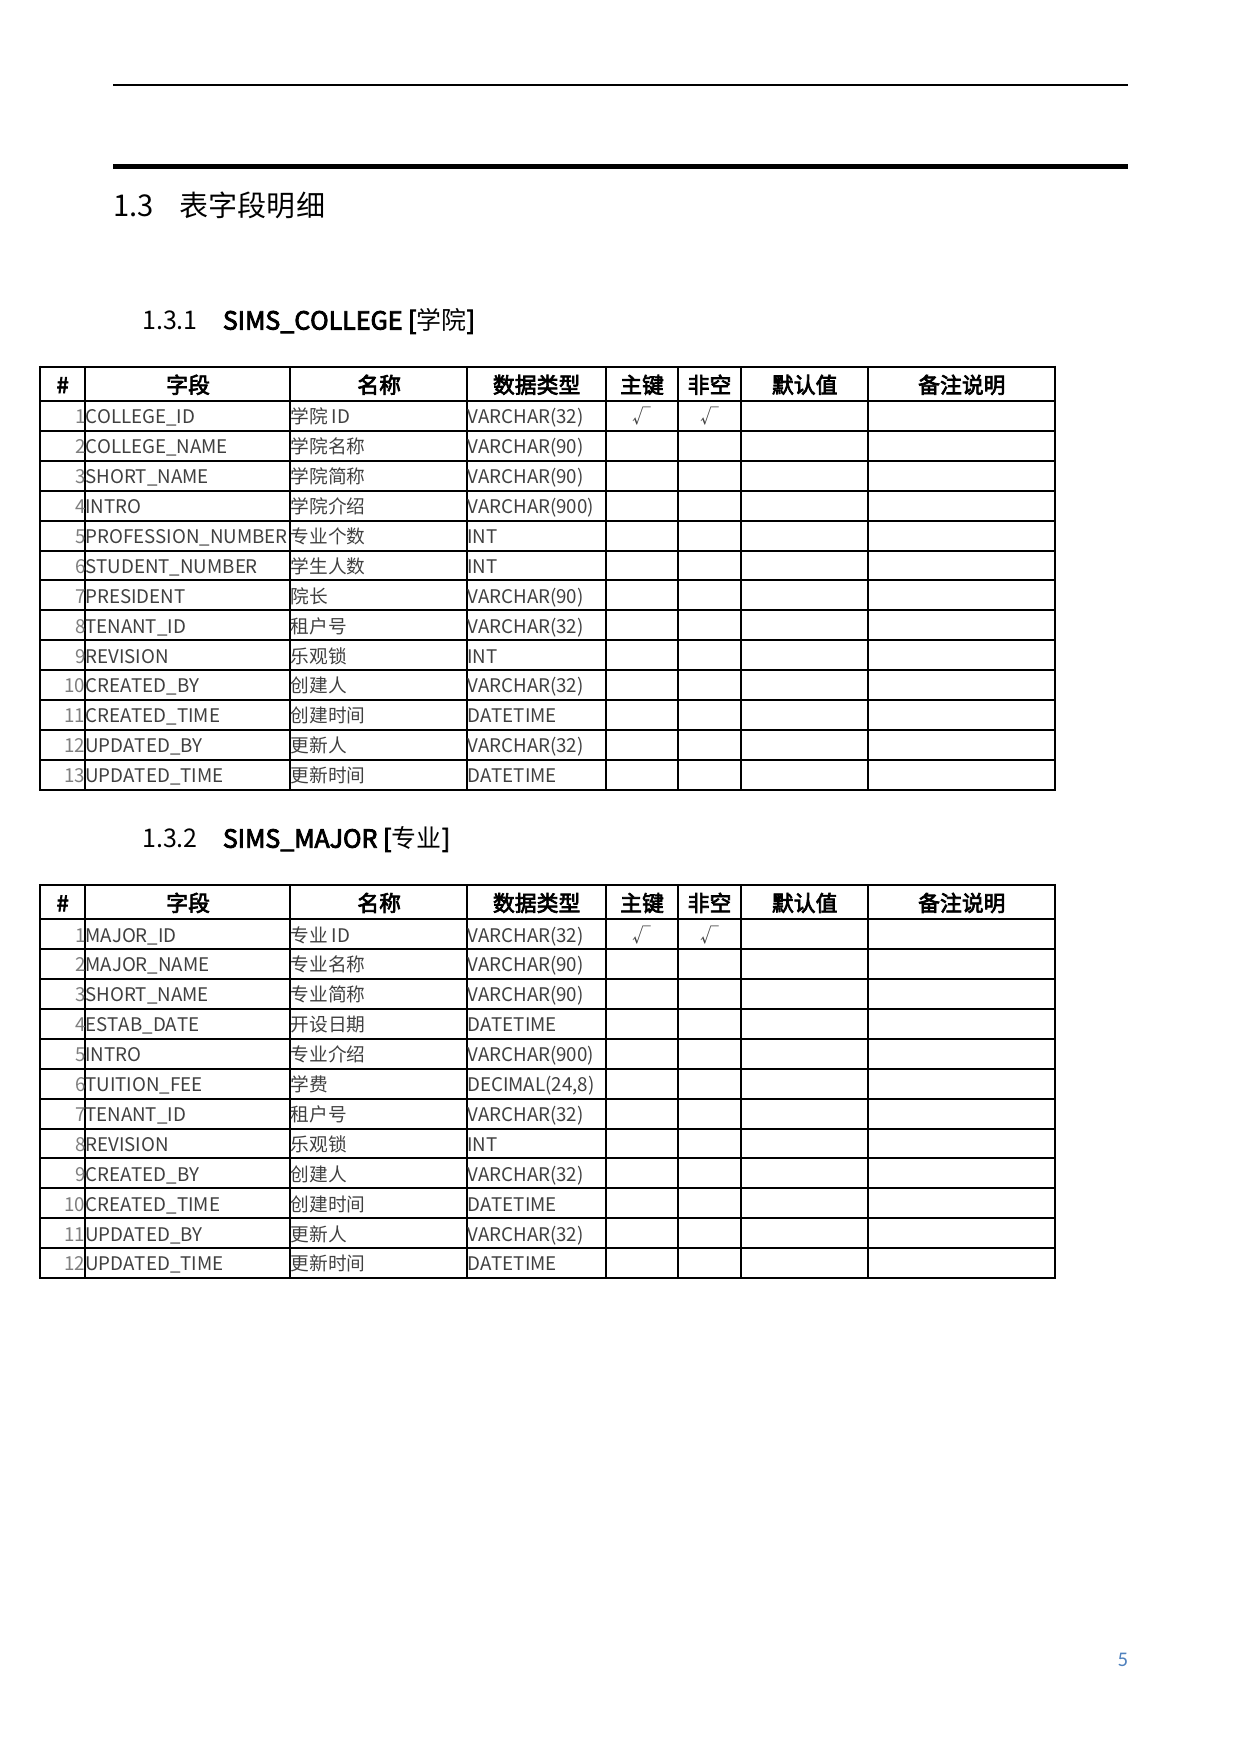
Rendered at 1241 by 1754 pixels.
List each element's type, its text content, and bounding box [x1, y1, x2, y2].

table_cell [869, 1130, 1054, 1157]
table_cell [607, 1010, 677, 1038]
table_cell 更新人 [291, 731, 466, 759]
table_header 数据类型 [468, 886, 605, 918]
table_cell [742, 920, 867, 948]
table_cell √ [607, 920, 677, 948]
table_cell 更新时间 [291, 1249, 466, 1277]
table_cell 1 [41, 402, 84, 430]
table_cell DATETIME [468, 1249, 605, 1277]
table_cell DATETIME [468, 1189, 605, 1217]
table_cell DECIMAL(24,8) [468, 1070, 605, 1097]
table_cell 3 [41, 462, 84, 490]
table_cell INTRO [86, 1040, 289, 1068]
table_cell VARCHAR(32) [468, 1100, 605, 1127]
table_cell VARCHAR(90) [468, 432, 605, 460]
table_cell [742, 1040, 867, 1068]
table_cell 3 [41, 980, 84, 1008]
table_cell [869, 980, 1054, 1008]
table_cell [869, 462, 1054, 490]
table_cell [607, 950, 677, 978]
table_cell [679, 1040, 740, 1068]
table_cell 1 [41, 920, 84, 948]
table_cell CREATED_BY [86, 671, 289, 699]
table_cell VARCHAR(900) [468, 492, 605, 519]
table_cell DATETIME [468, 701, 605, 729]
table_cell [869, 1249, 1054, 1277]
table_header 默认值 [742, 368, 867, 400]
table_cell [742, 701, 867, 729]
table_cell REVISION [86, 1130, 289, 1157]
table_cell VARCHAR(32) [468, 1219, 605, 1247]
table_cell [742, 581, 867, 609]
table_cell [742, 432, 867, 460]
table_cell [679, 671, 740, 699]
table_cell [742, 980, 867, 1008]
table_header 数据类型 [468, 368, 605, 400]
table_cell [742, 1249, 867, 1277]
table_cell [869, 432, 1054, 460]
table_header 备注说明 [869, 886, 1054, 918]
table_cell [607, 462, 677, 490]
table_cell [679, 1070, 740, 1097]
table_cell VARCHAR(32) [468, 731, 605, 759]
table_header # [41, 368, 84, 400]
table_cell INTRO [86, 492, 289, 519]
table_cell 专业个数 [291, 522, 466, 549]
table_cell INT [468, 522, 605, 549]
table_cell [869, 402, 1054, 430]
table_cell 租户号 [291, 611, 466, 639]
table_cell 8 [41, 611, 84, 639]
table_cell [679, 611, 740, 639]
table_cell [607, 1219, 677, 1247]
table_cell [607, 581, 677, 609]
table_cell 9 [41, 1159, 84, 1187]
table_cell VARCHAR(90) [468, 950, 605, 978]
table_cell [607, 1249, 677, 1277]
table_cell DATETIME [468, 761, 605, 789]
table_cell [679, 641, 740, 669]
table_cell 乐观锁 [291, 641, 466, 669]
table_cell [607, 552, 677, 579]
table_cell SHORT_NAME [86, 462, 289, 490]
table_cell [742, 1070, 867, 1097]
table_cell [679, 1010, 740, 1038]
table_cell √ [607, 402, 677, 430]
table_cell 5 [41, 1040, 84, 1068]
subtitle 表字段明细 [113, 169, 1128, 238]
table_cell DATETIME [468, 1010, 605, 1038]
table_cell PROFESSION_NUMBER [86, 522, 289, 549]
table_cell 9 [41, 641, 84, 669]
table_cell [869, 731, 1054, 759]
table_cell 院长 [291, 581, 466, 609]
table_cell [742, 761, 867, 789]
table_header 非空 [679, 368, 740, 400]
table_cell UPDATED_BY [86, 731, 289, 759]
table_cell [607, 1159, 677, 1187]
table_cell 学生人数 [291, 552, 466, 579]
table_cell 12 [41, 1249, 84, 1277]
table_cell VARCHAR(32) [468, 671, 605, 699]
table_cell [742, 641, 867, 669]
table_cell [679, 1219, 740, 1247]
table_cell UPDATED_TIME [86, 761, 289, 789]
table_cell VARCHAR(90) [468, 980, 605, 1008]
table_cell 学院ID [291, 402, 466, 430]
table_cell CREATED_TIME [86, 1189, 289, 1217]
table_cell 专业ID [291, 920, 466, 948]
table_cell [679, 761, 740, 789]
table_header 备注说明 [869, 368, 1054, 400]
table_cell [679, 1130, 740, 1157]
table_cell REVISION [86, 641, 289, 669]
table_header 主键 [607, 886, 677, 918]
table_cell [869, 950, 1054, 978]
table_cell [679, 1249, 740, 1277]
table_cell [607, 1189, 677, 1217]
table_cell [679, 1100, 740, 1127]
table_cell 学院介绍 [291, 492, 466, 519]
table_cell 乐观锁 [291, 1130, 466, 1157]
table_cell [742, 731, 867, 759]
table_cell TENANT_ID [86, 611, 289, 639]
table_cell [607, 761, 677, 789]
table_cell [742, 1010, 867, 1038]
table_cell 8 [41, 1130, 84, 1157]
table_cell [679, 980, 740, 1008]
table_cell VARCHAR(90) [468, 581, 605, 609]
table_cell 11 [41, 1219, 84, 1247]
table_cell 租户号 [291, 1100, 466, 1127]
table_cell [869, 1100, 1054, 1127]
table_cell 开设日期 [291, 1010, 466, 1038]
table_cell [679, 552, 740, 579]
table_cell VARCHAR(32) [468, 402, 605, 430]
table_cell 5 [41, 522, 84, 549]
table_cell 学院名称 [291, 432, 466, 460]
table_cell [742, 522, 867, 549]
table_cell [607, 432, 677, 460]
table_cell COLLEGE_ID [86, 402, 289, 430]
table_cell PRESIDENT [86, 581, 289, 609]
table_cell [607, 1040, 677, 1068]
table_cell 专业简称 [291, 980, 466, 1008]
table_cell 6 [41, 1070, 84, 1097]
table_cell [607, 1130, 677, 1157]
table_cell MAJOR_NAME [86, 950, 289, 978]
table_cell [869, 701, 1054, 729]
table_header 非空 [679, 886, 740, 918]
table_cell [869, 492, 1054, 519]
table_cell VARCHAR(32) [468, 920, 605, 948]
table_cell [869, 1070, 1054, 1097]
table_cell 创建时间 [291, 701, 466, 729]
table_cell 7 [41, 1100, 84, 1127]
table_cell [742, 462, 867, 490]
table_cell [869, 641, 1054, 669]
table_cell [607, 671, 677, 699]
table_cell [679, 522, 740, 549]
table_cell 4 [41, 492, 84, 519]
table_cell 10 [41, 1189, 84, 1217]
table_cell [869, 761, 1054, 789]
table_cell 2 [41, 432, 84, 460]
table_cell 11 [41, 701, 84, 729]
table_cell [869, 920, 1054, 948]
table_cell 更新人 [291, 1219, 466, 1247]
subtitle SIMS_COLLEGE [学院] [142, 285, 1128, 353]
table_cell ESTAB_DATE [86, 1010, 289, 1038]
table_cell [679, 731, 740, 759]
table_cell VARCHAR(900) [468, 1040, 605, 1068]
table_cell [869, 1040, 1054, 1068]
table_cell [869, 1189, 1054, 1217]
table_cell [742, 671, 867, 699]
table_cell [607, 492, 677, 519]
table_cell [679, 581, 740, 609]
table_cell 4 [41, 1010, 84, 1038]
table_cell [607, 701, 677, 729]
table_cell INT [468, 641, 605, 669]
table_cell [742, 611, 867, 639]
table_cell [679, 1159, 740, 1187]
table_cell [679, 950, 740, 978]
table_cell [742, 402, 867, 430]
table_cell 7 [41, 581, 84, 609]
table_cell INT [468, 552, 605, 579]
table_cell 创建人 [291, 1159, 466, 1187]
table_cell [742, 1219, 867, 1247]
table_cell [607, 611, 677, 639]
table_cell UPDATED_TIME [86, 1249, 289, 1277]
table_cell TUITION_FEE [86, 1070, 289, 1097]
table_cell [742, 492, 867, 519]
table_header # [41, 886, 84, 918]
table_cell TENANT_ID [86, 1100, 289, 1127]
table_cell 创建时间 [291, 1189, 466, 1217]
table_cell [869, 671, 1054, 699]
table_cell MAJOR_ID [86, 920, 289, 948]
table_cell 学费 [291, 1070, 466, 1097]
table_header 默认值 [742, 886, 867, 918]
table_cell [742, 552, 867, 579]
table_cell [742, 950, 867, 978]
table_cell 2 [41, 950, 84, 978]
table_cell [679, 701, 740, 729]
table_cell [679, 492, 740, 519]
table_cell [869, 1159, 1054, 1187]
table_cell [607, 522, 677, 549]
table_cell 更新时间 [291, 761, 466, 789]
table_cell 学院简称 [291, 462, 466, 490]
table_cell [607, 1100, 677, 1127]
table_cell SHORT_NAME [86, 980, 289, 1008]
table_cell 创建人 [291, 671, 466, 699]
table_cell VARCHAR(32) [468, 611, 605, 639]
table_cell [869, 552, 1054, 579]
table_cell UPDATED_BY [86, 1219, 289, 1247]
table_header 名称 [291, 368, 466, 400]
table_cell STUDENT_NUMBER [86, 552, 289, 579]
table_cell VARCHAR(32) [468, 1159, 605, 1187]
table_cell [607, 980, 677, 1008]
table_cell [869, 522, 1054, 549]
table_cell [869, 1010, 1054, 1038]
table_header 名称 [291, 886, 466, 918]
table_cell 13 [41, 761, 84, 789]
table_cell [742, 1130, 867, 1157]
table_cell COLLEGE_NAME [86, 432, 289, 460]
table_cell INT [468, 1130, 605, 1157]
table_cell [607, 1070, 677, 1097]
table_cell [679, 462, 740, 490]
table_cell [742, 1159, 867, 1187]
table_cell √ [679, 402, 740, 430]
table_cell [679, 1189, 740, 1217]
table_cell 专业名称 [291, 950, 466, 978]
table_cell CREATED_BY [86, 1159, 289, 1187]
table_cell 专业介绍 [291, 1040, 466, 1068]
table_cell [607, 641, 677, 669]
table_cell [607, 731, 677, 759]
table_cell VARCHAR(90) [468, 462, 605, 490]
table_cell CREATED_TIME [86, 701, 289, 729]
subtitle SIMS_MAJOR [专业] [142, 803, 1128, 871]
table_header 主键 [607, 368, 677, 400]
table_cell [869, 1219, 1054, 1247]
table_cell [869, 611, 1054, 639]
table_cell [742, 1100, 867, 1127]
table_cell 6 [41, 552, 84, 579]
table_cell √ [679, 920, 740, 948]
table_header 字段 [86, 368, 289, 400]
table_cell 10 [41, 671, 84, 699]
table_cell 12 [41, 731, 84, 759]
table_header 字段 [86, 886, 289, 918]
table_cell [869, 581, 1054, 609]
table_cell [679, 432, 740, 460]
table_cell [742, 1189, 867, 1217]
